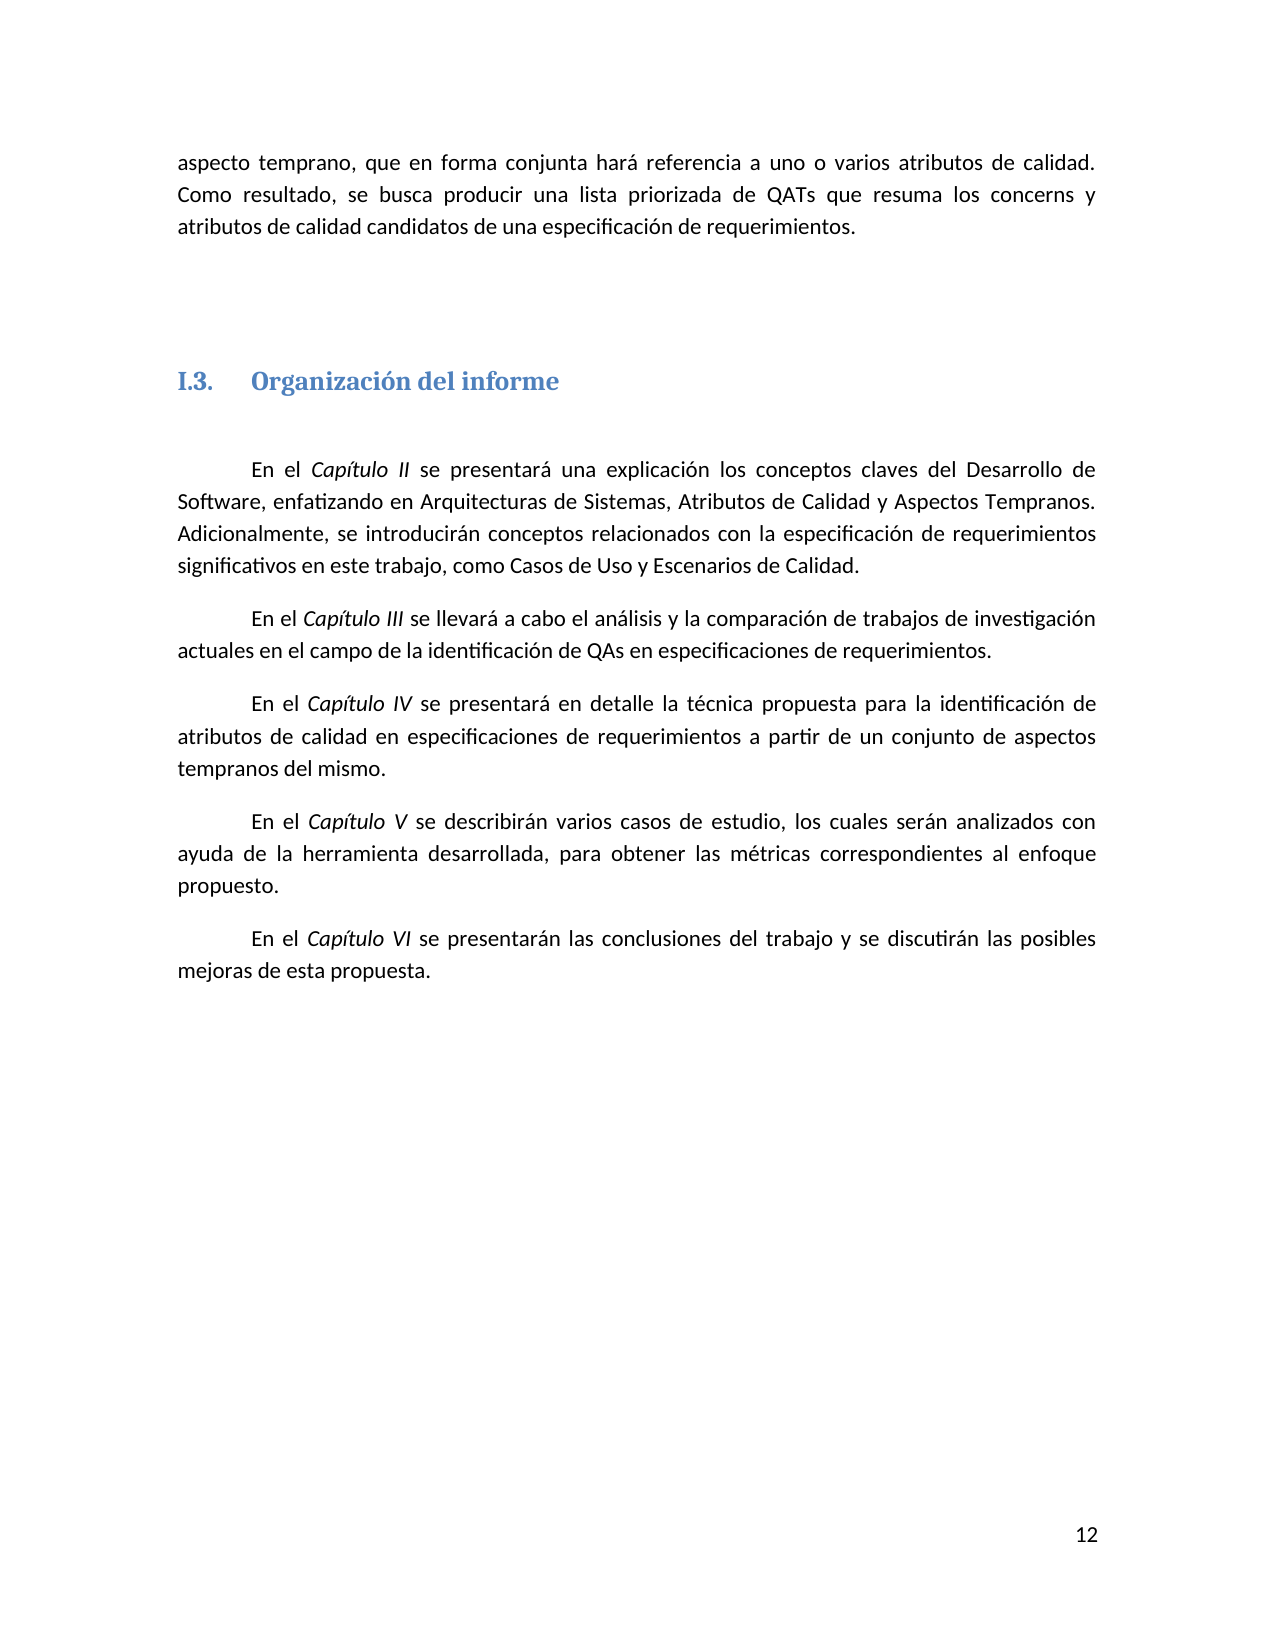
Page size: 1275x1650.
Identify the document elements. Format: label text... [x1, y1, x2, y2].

text En el Capítulo VI se presentarán las conclusiones del trabajo y se discutirán las posibles mejoras de esta propuesta. [177, 924, 1098, 984]
text En el Capítulo III se llevará a cabo el análisis y la comparación de trabajos de investigación actuales en el campo de la identificación de QAs en especificaciones de requerimientos. [177, 604, 1098, 664]
text En el Capítulo V se describirán varios casos de estudio, los cuales serán analizados con ayuda de la herramienta desarrollada, para obtener las métricas correspondientes al enfoque propuesto. [177, 807, 1098, 899]
text En el Capítulo IV se presentará en detalle la técnica propuesta para la identificación de atributos de calidad en especificaciones de requerimientos a partir de un conjunto de aspectos tempranos del mismo. [177, 689, 1098, 782]
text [177, 148, 1098, 240]
subtitle Organización del informe [177, 366, 1098, 397]
text En el Capítulo II se presentará una explicación los conceptos claves del Desarrollo de Software, enfatizando en Arquitecturas de Sistemas, Atributos de Calidad y Aspectos Tempranos. Adicionalmente, se introducirán conceptos relacionados con la especificación de requerimientos significativos en este trabajo, como Casos de Uso y Escenarios de Calidad. [177, 455, 1098, 579]
